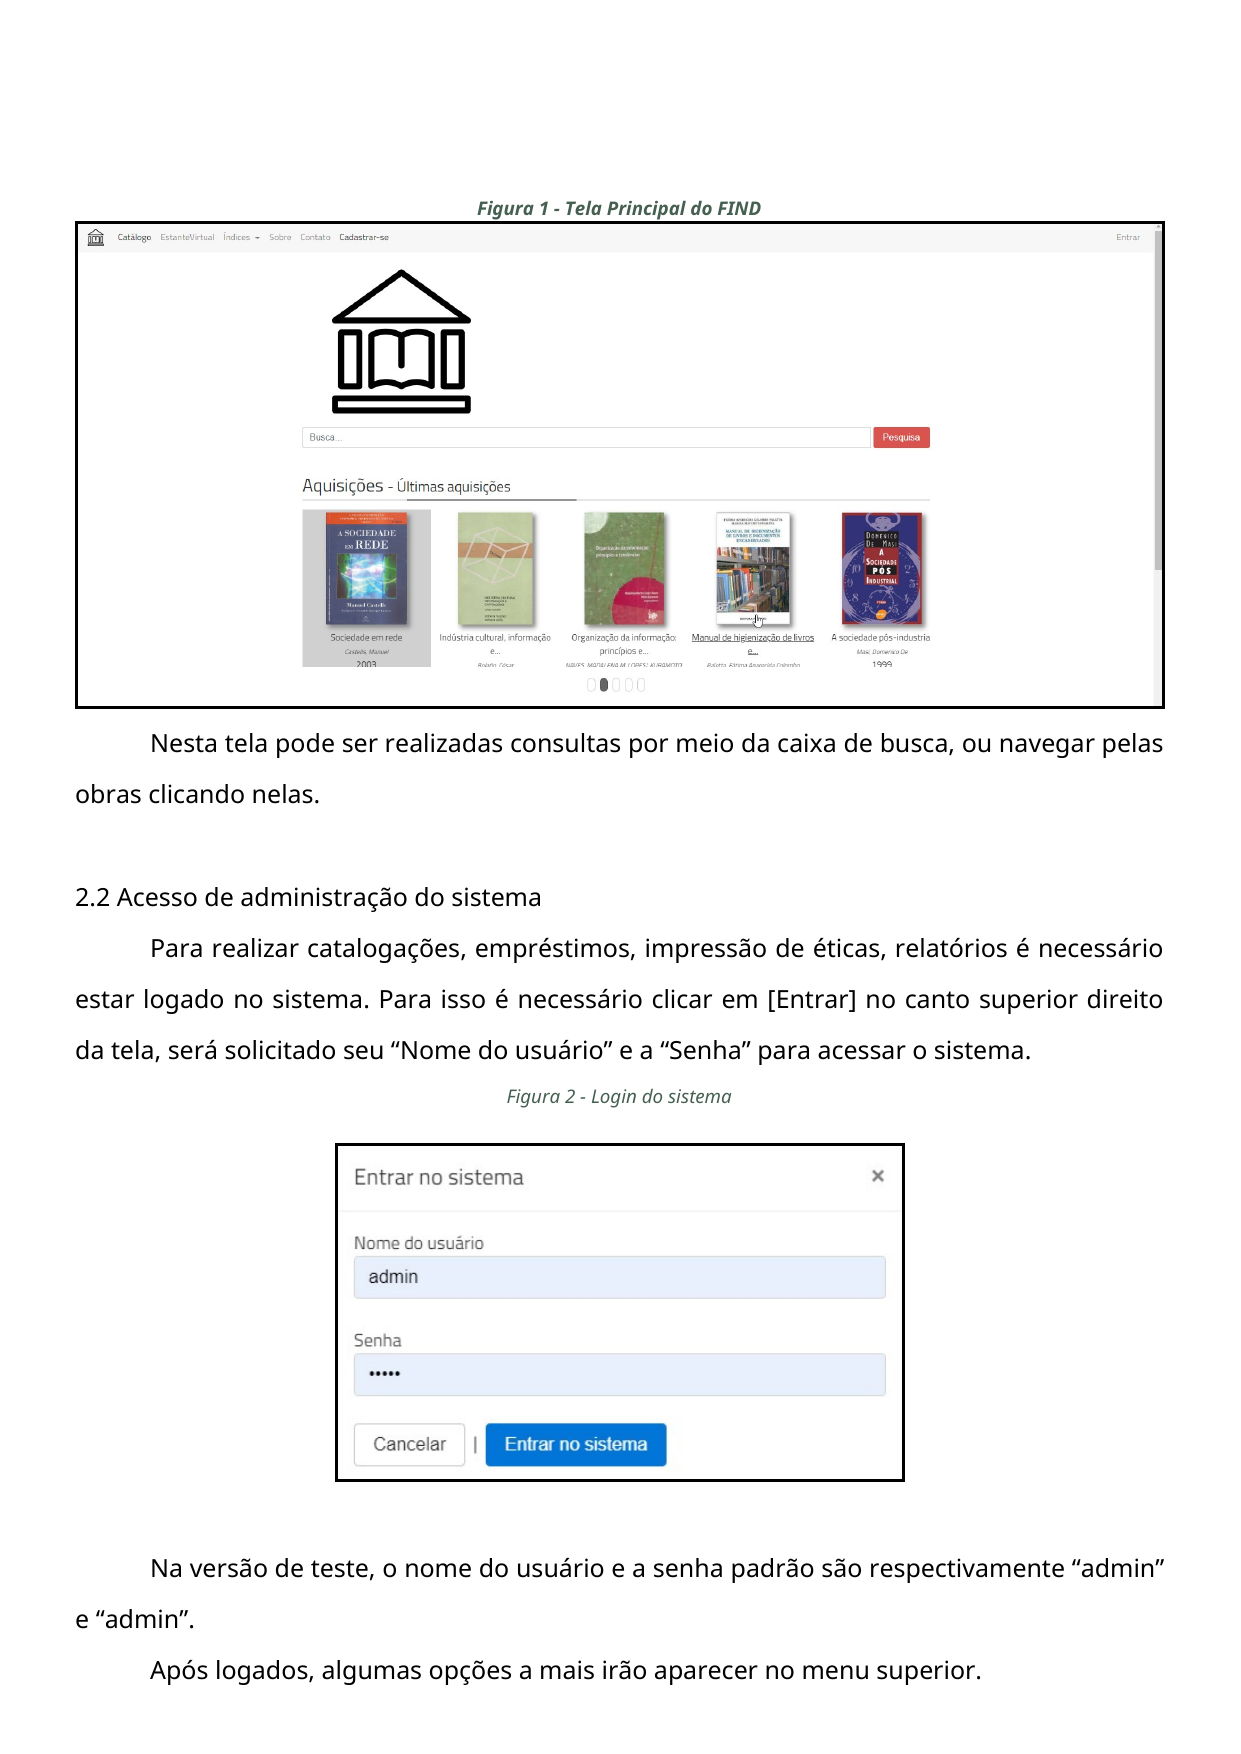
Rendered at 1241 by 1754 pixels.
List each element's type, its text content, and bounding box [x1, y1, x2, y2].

picture [78, 224, 1162, 706]
text 2.2 Acesso de administração do sistema [75, 879, 1165, 913]
text Na versão de teste, o nome do usuário e a senha padrão são respectivamente “admin” e “admin”. [75, 1550, 1165, 1636]
text Figura 2 - Login do sistema [75, 1083, 1165, 1109]
text Para realizar catalogações, empréstimos, impressão de éticas, relatórios é necessário estar logado no sistema. Para isso é necessário clicar em [Entrar] no canto superior direito da tela, será solicitado seu “Nome do usuário” e a “Senha” para acessar o sistema. [75, 930, 1165, 1066]
picture [338, 1146, 902, 1479]
text Figura 1 - Tela Principal do FIND [75, 195, 1165, 221]
text Nesta tela pode ser realizadas consultas por meio da caixa de busca, ou navegar pelas obras clicando nelas. [75, 726, 1165, 811]
text Após logados, algumas opções a mais irão aparecer no menu superior. [75, 1652, 1165, 1687]
